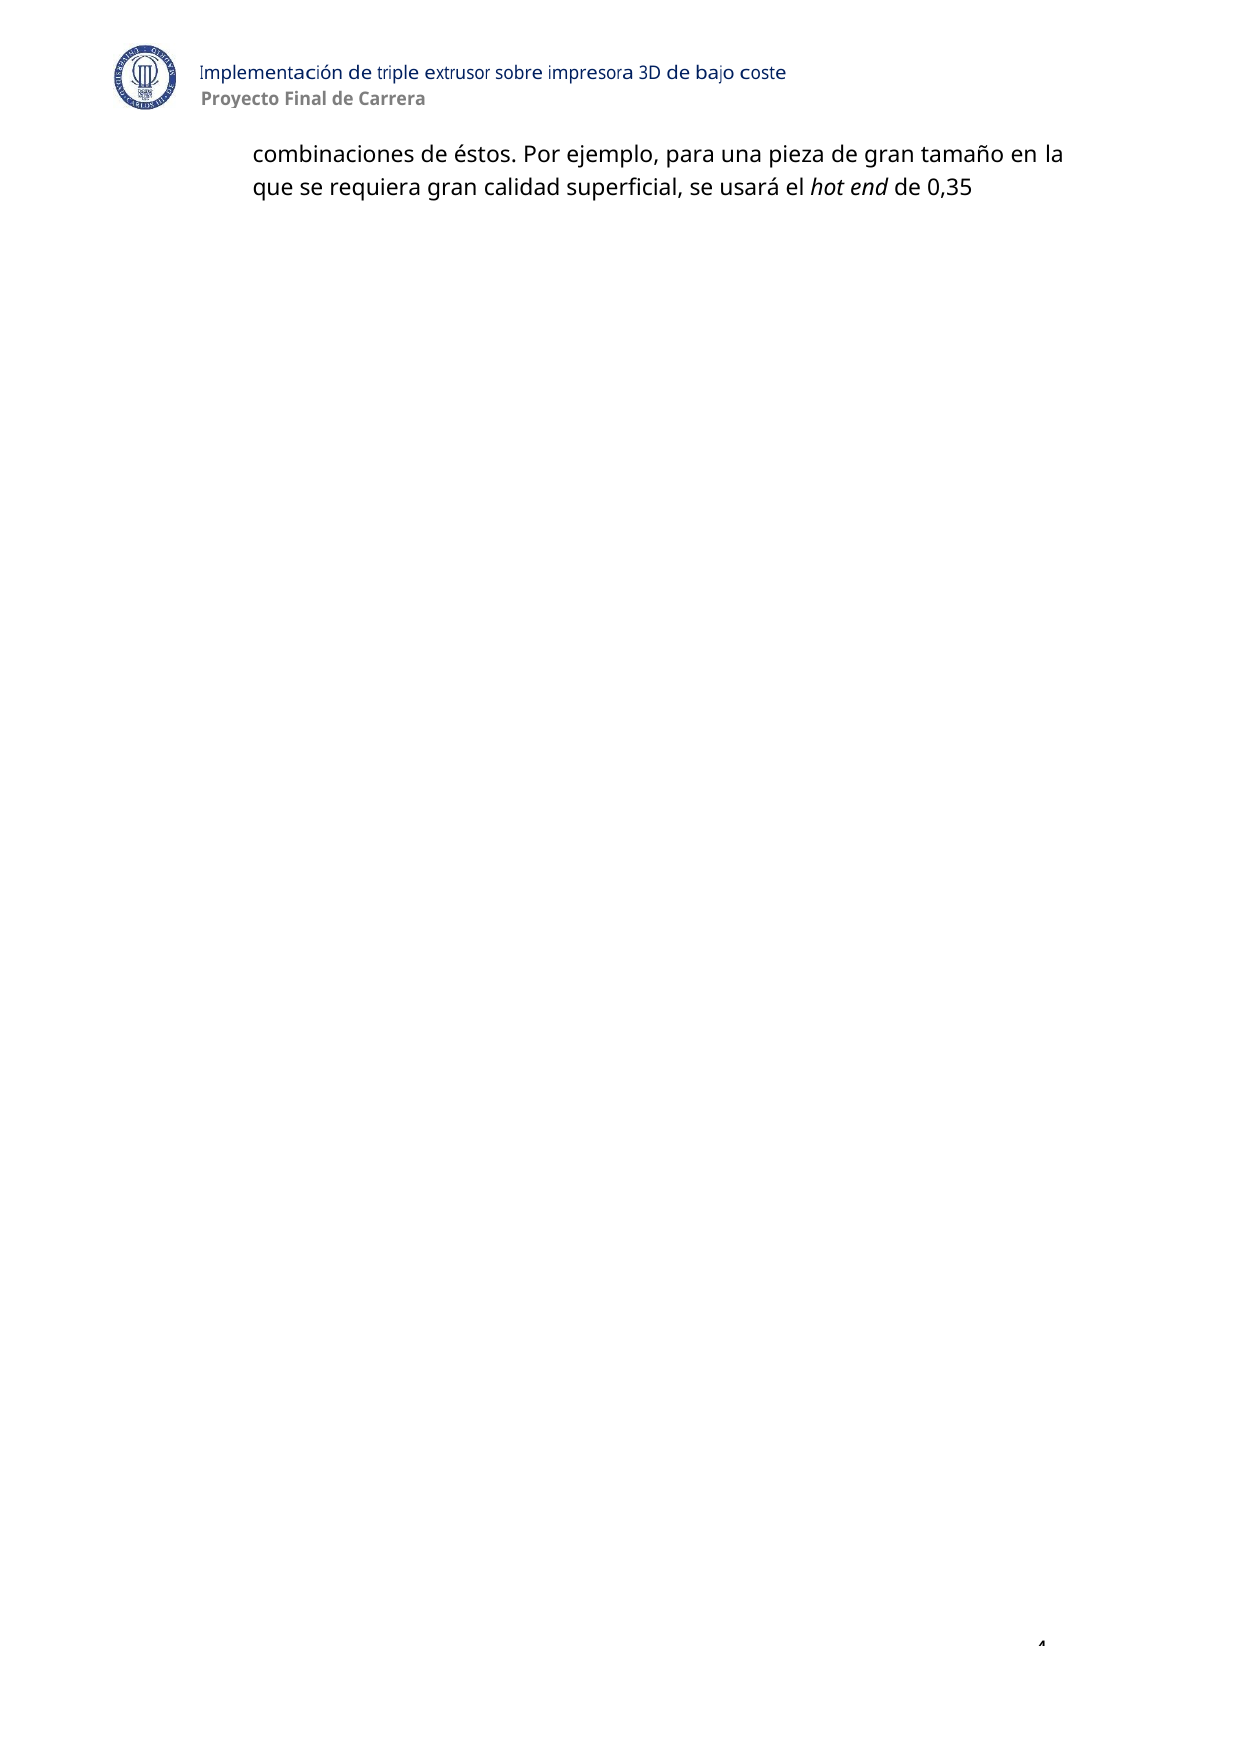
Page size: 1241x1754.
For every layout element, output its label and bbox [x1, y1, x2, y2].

picture [113, 43, 177, 110]
text [252, 137, 1063, 202]
